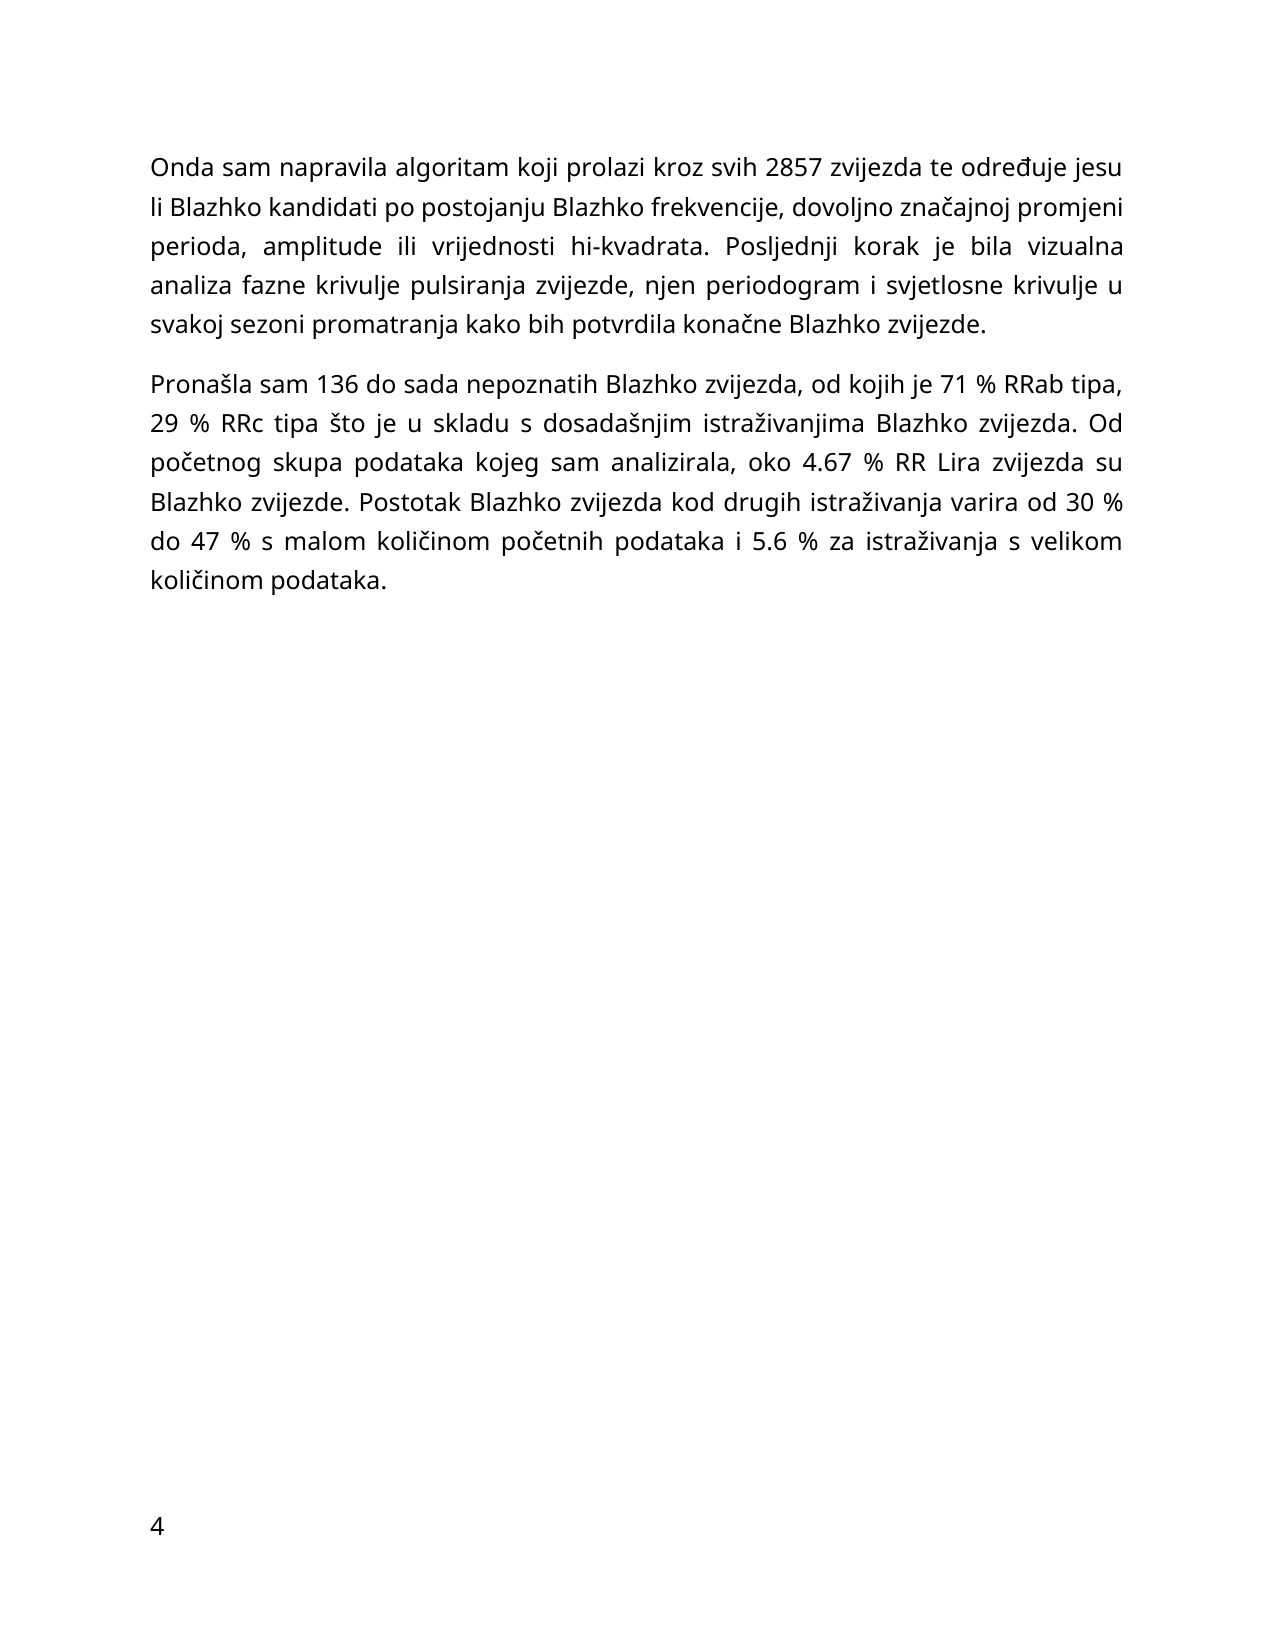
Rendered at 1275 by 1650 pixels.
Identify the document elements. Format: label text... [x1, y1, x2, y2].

text Pronašla sam 136 do sada nepoznatih Blazhko zvijezda, od kojih je 71 % RRab tipa, 29 % RRc tipa što je u skladu s dosadašnjim istraživanjima Blazhko zvijezda. Od početnog skupa podataka kojeg sam analizirala, oko 4.67 % RR Lira zvijezda su Blazhko zvijezde. Postotak Blazhko zvijezda kod drugih istraživanja varira od 30 % do 47 % s malom količinom početnih podataka i 5.6 % za istraživanja s velikom količinom podataka. [150, 367, 1125, 597]
text Onda sam napravila algoritam koji prolazi kroz svih 2857 zvijezda te određuje jesu li Blazhko kandidati po postojanju Blazhko frekvencije, dovoljno značajnoj promjeni perioda, amplitude ili vrijednosti hi-kvadrata. Posljednji korak je bila vizualna analiza fazne krivulje pulsiranja zvijezde, njen periodogram i svjetlosne krivulje u svakoj sezoni promatranja kako bih potvrdila konačne Blazhko zvijezde. [150, 150, 1125, 341]
